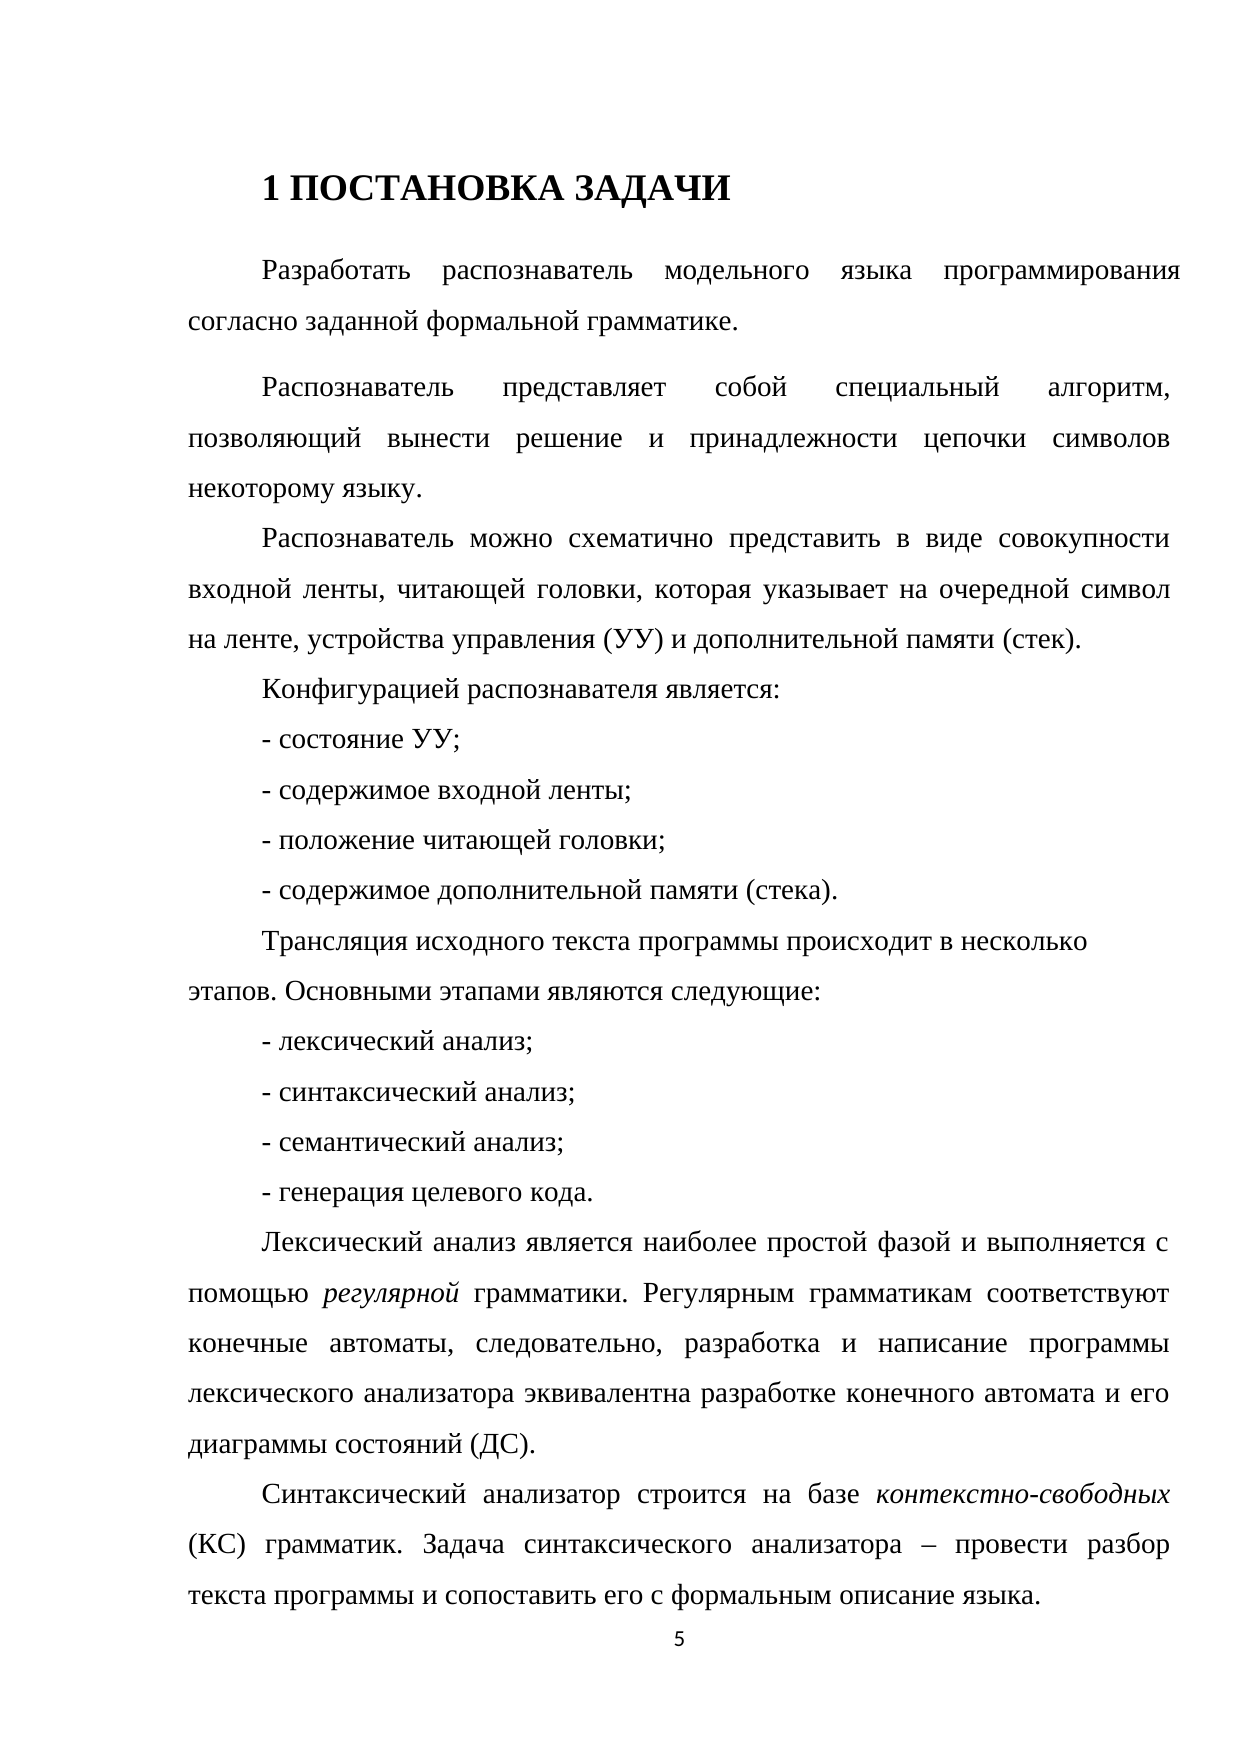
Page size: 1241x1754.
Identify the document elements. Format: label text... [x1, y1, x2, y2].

text Трансляция исходного текста программы происходит в несколько этапов. Основными этапами являются следующие: [188, 923, 1181, 1006]
list содержимое входной ленты; [261, 772, 1181, 805]
text Распознаватель представляет собой специальный алгоритм, позволяющий вынести решение и принадлежности цепочки символов некоторому языку. [188, 369, 1170, 504]
text Конфигурацией распознавателя является: [262, 671, 1181, 705]
text Лексический анализ является наиболее простой фазой и выполняется с помощью регулярной грамматики. Регулярным грамматикам соответствуют конечные автоматы, следовательно, разработка и написание программы лексического анализатора эквивалентна разработке конечного автомата и его диаграммы состояний (ДС). [188, 1224, 1170, 1459]
list синтаксический анализ; [261, 1074, 1181, 1107]
text Распознаватель можно схематично представить в виде совокупности входной ленты, читающей головки, которая указывает на очередной символ на ленте, устройства управления (УУ) и дополнительной памяти (стек). [188, 521, 1171, 655]
list положение читающей головки; [261, 822, 1181, 856]
text Синтаксический анализатор строится на базе контекстно-свободных (КС) грамматик. Задача синтаксического анализатора – провести разбор текста программы и сопоставить его с формальным описание языка. [188, 1476, 1170, 1610]
text Разработать распознаватель модельного языка программирования согласно заданной формальной грамматике. [188, 252, 1181, 336]
list содержимое дополнительной памяти (стека). [261, 872, 1181, 906]
list семантический анализ; [261, 1124, 1181, 1157]
list состояние УУ; [261, 721, 1181, 755]
list лексический анализ; [261, 1023, 1181, 1057]
list 1 ПОСТАНОВКА ЗАДАЧИ [188, 165, 1181, 208]
list генерация целевого кода. [261, 1174, 1181, 1208]
